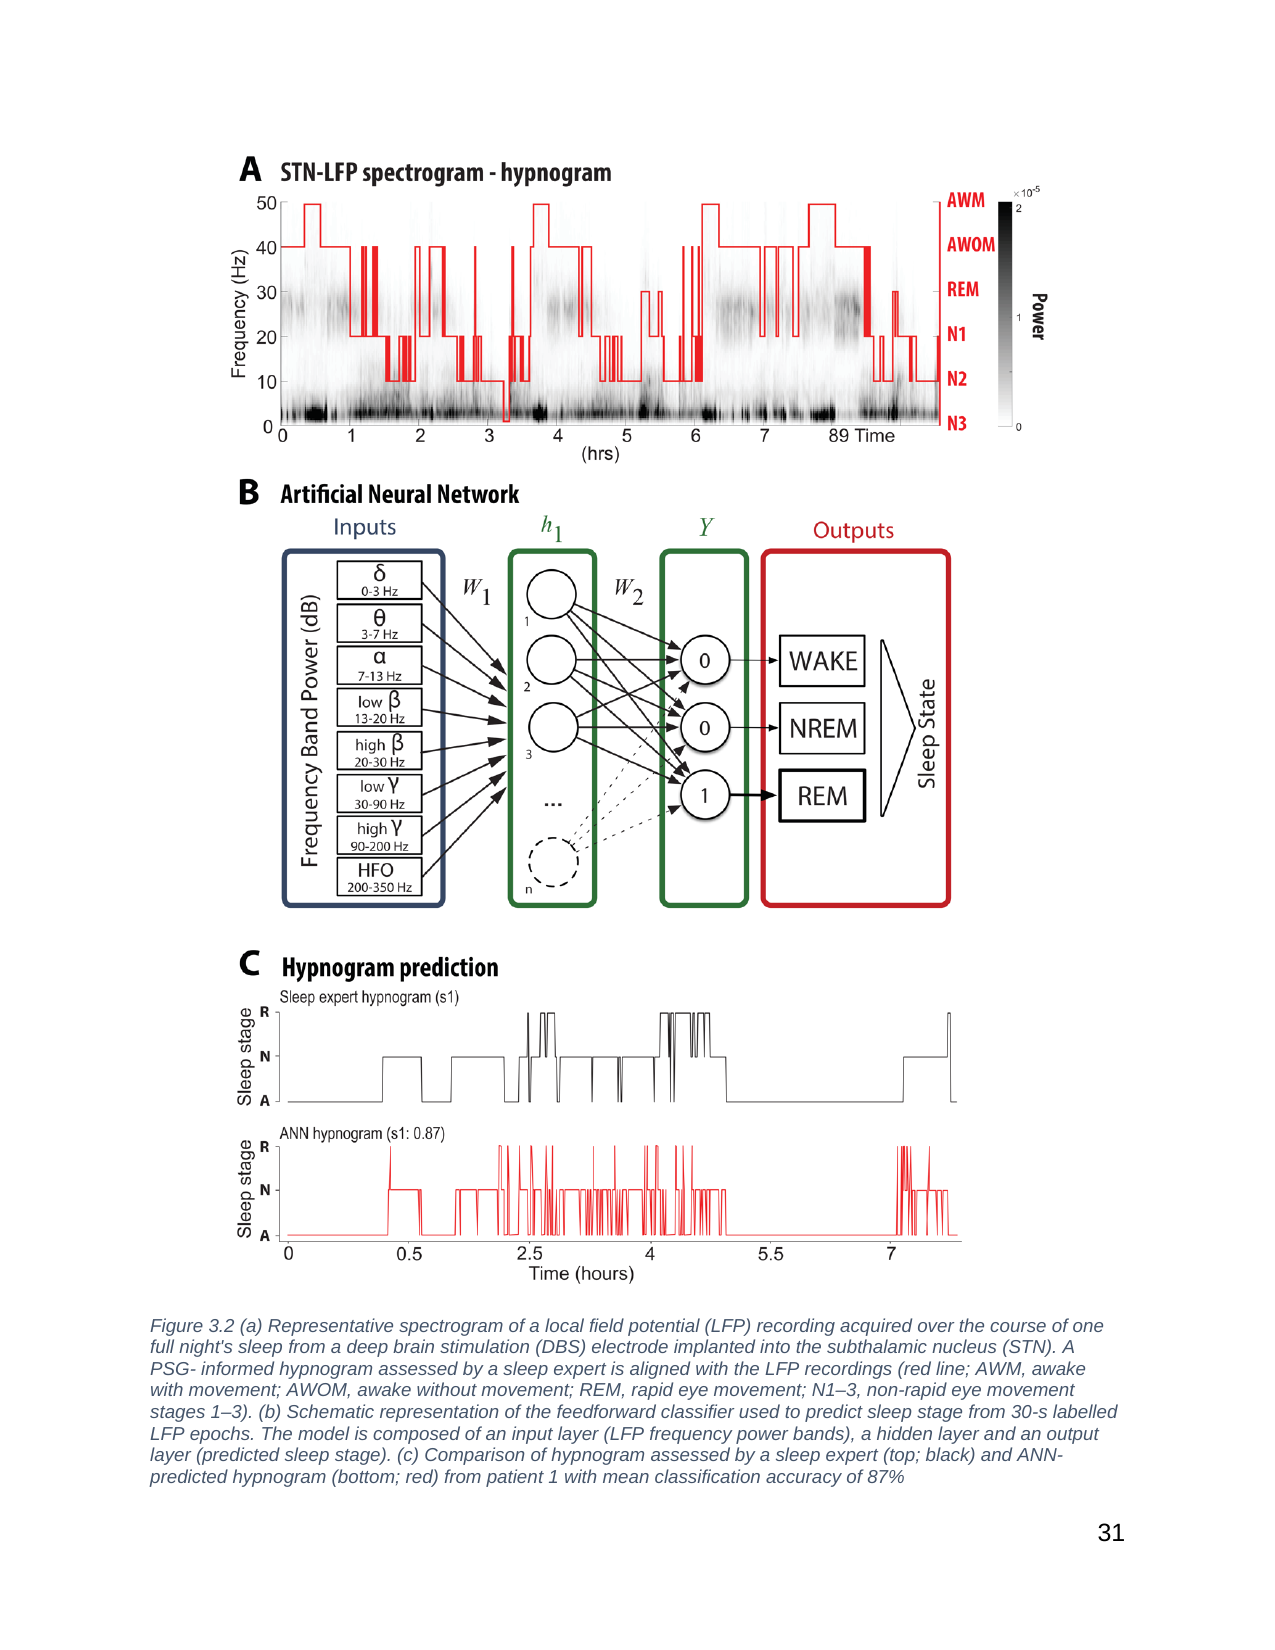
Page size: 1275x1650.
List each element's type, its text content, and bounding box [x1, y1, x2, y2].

text Figure 3.2 (a) Representative spectrogram of a local field potential (LFP) recording acquired over the course of one full night's sleep from a deep brain stimulation (DBS) electrode implanted into the subthalamic nucleus (STN). A PSG‐ informed hypnogram assessed by a sleep expert is aligned with the LFP recordings (red line; AWM, awake with movement; AWOM, awake without movement; REM, rapid eye movement; N1–3, non‐rapid eye movement stages 1–3). (b) Schematic representation of the feedforward classifier used to predict sleep stage from 30‐s labelled LFP epochs. The model is composed of an input layer (LFP frequency power bands), a hidden layer and an output layer (predicted sleep stage). (c) Comparison of hypnogram assessed by a sleep expert (top; black) and ANN‐ predicted hypnogram (bottom; red) from patient 1 with mean classification accuracy of 87% [150, 1314, 1125, 1487]
picture [224, 150, 1051, 1286]
